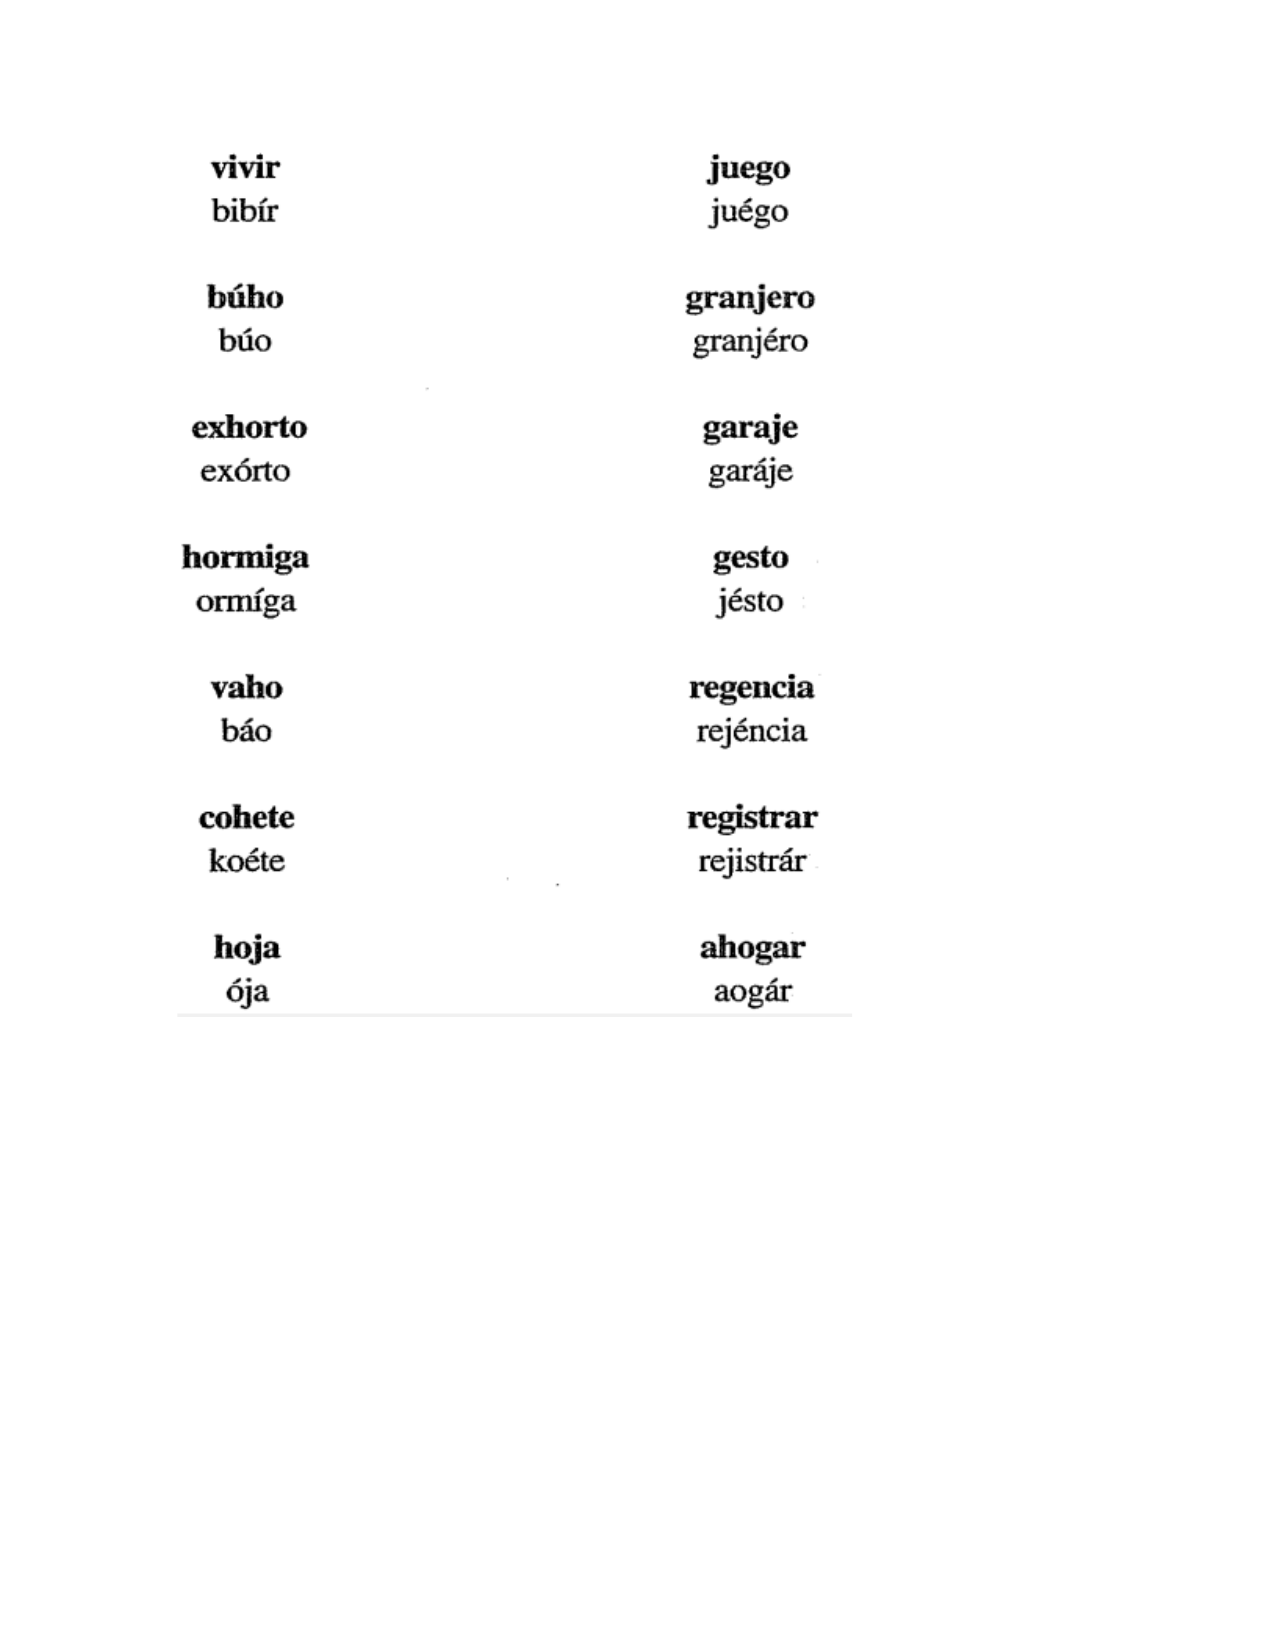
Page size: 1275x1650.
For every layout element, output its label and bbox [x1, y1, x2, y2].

picture [177, 147, 853, 1017]
